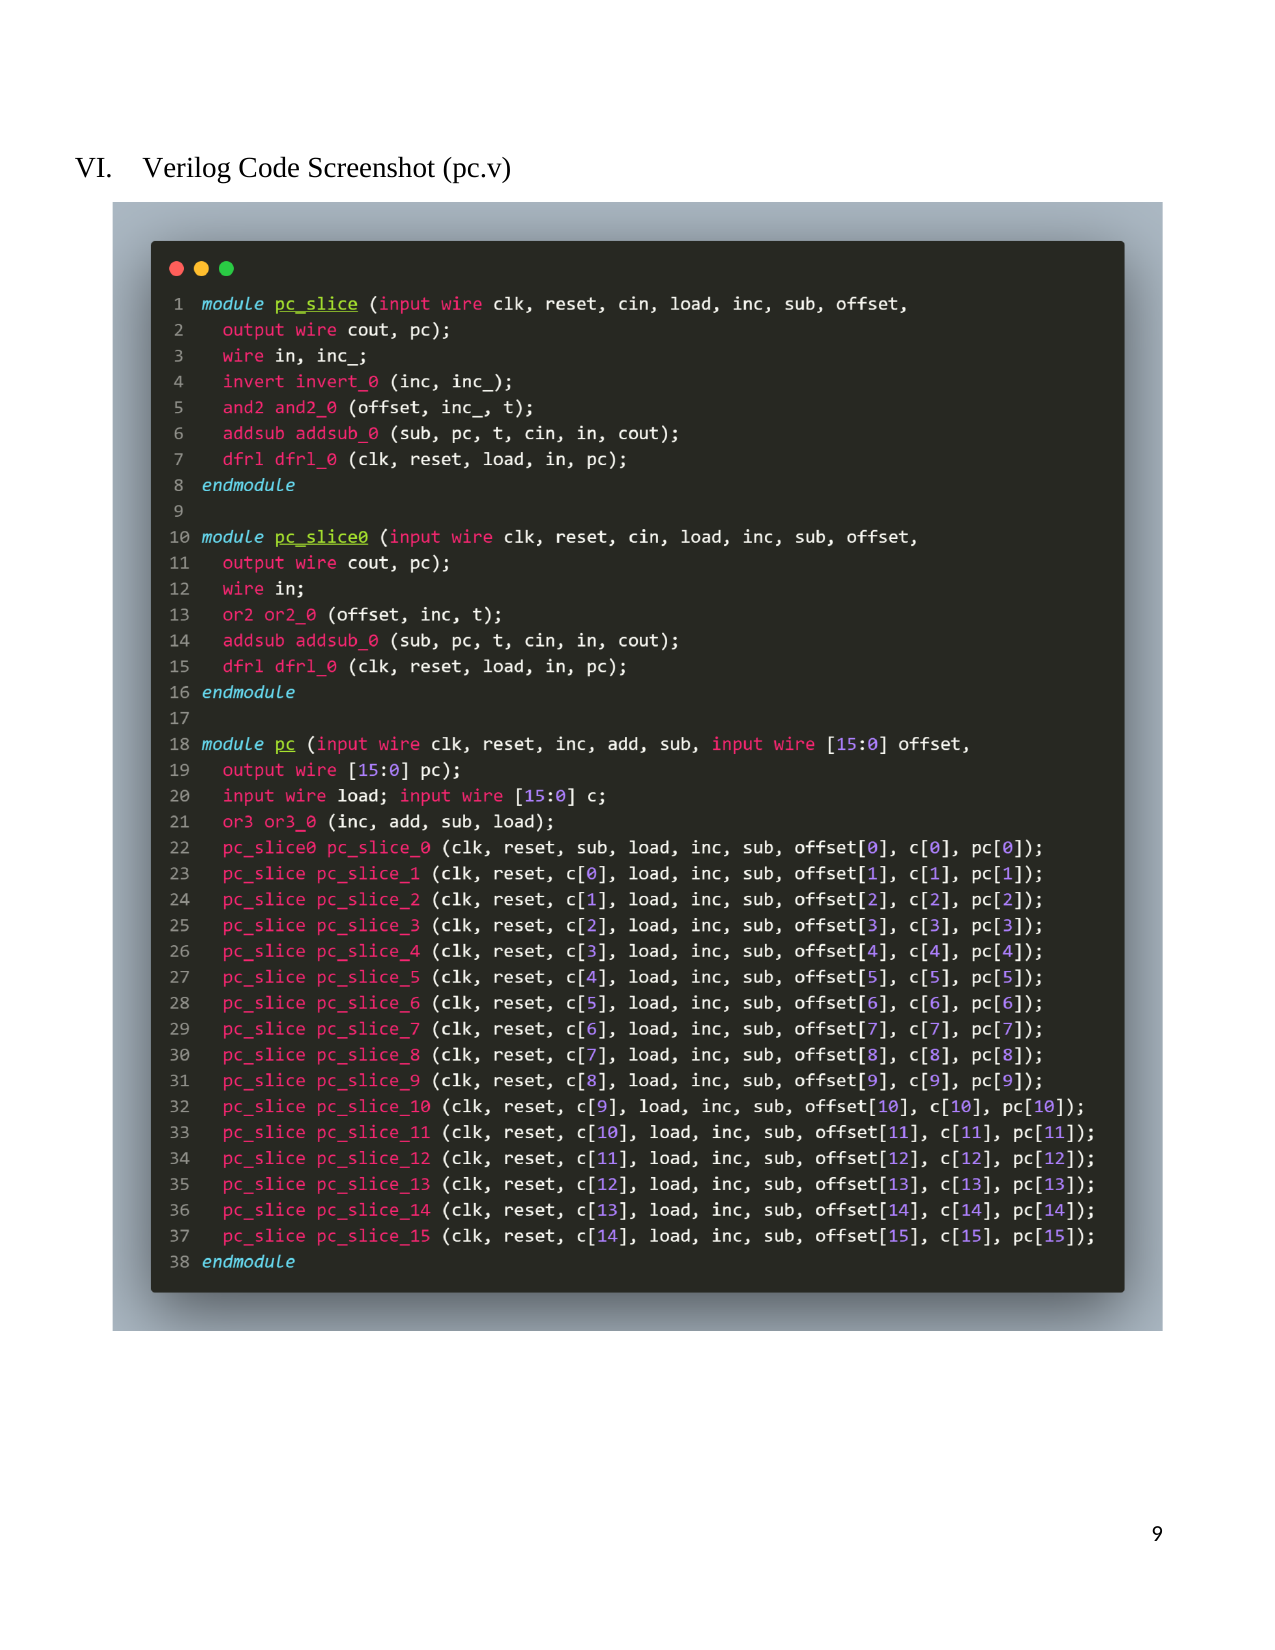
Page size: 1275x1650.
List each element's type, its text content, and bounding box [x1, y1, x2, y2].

list Verilog Code Screenshot (pc.v) [112, 150, 1162, 183]
picture [112, 202, 1163, 1331]
